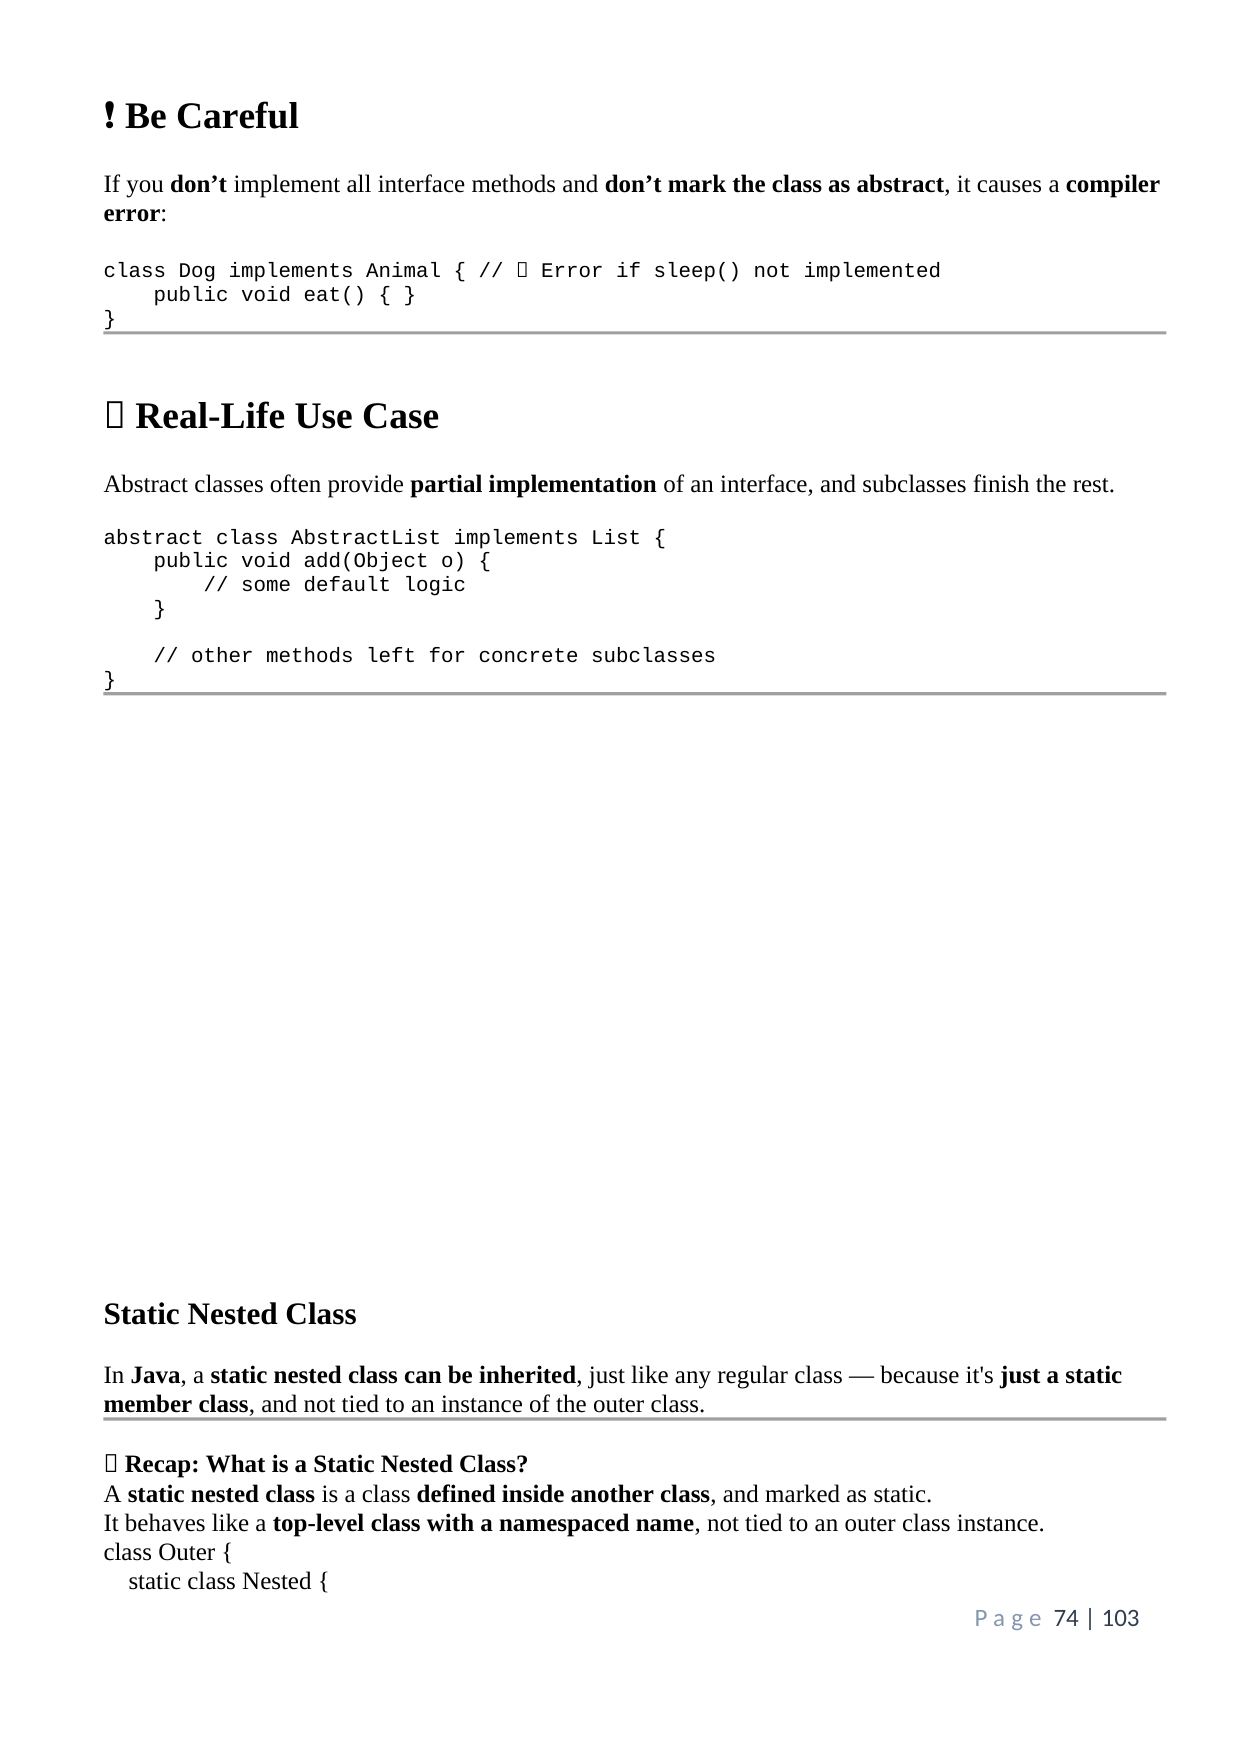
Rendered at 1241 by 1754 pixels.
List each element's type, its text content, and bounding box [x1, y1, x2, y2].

text Static Nested Class [103, 1295, 1166, 1331]
text // other methods left for concrete subclasses [103, 645, 1166, 668]
text } [103, 598, 1166, 621]
text A static nested class is a class defined inside another class, and marked as static. It behaves like a top-level class with a namespaced name, not tied to an outer class instance. [103, 1479, 1166, 1537]
text ❗ Be Careful [103, 89, 1166, 140]
text class Dog implements Animal { // ❌ Error if sleep() not implemented [103, 256, 1166, 284]
text public void eat() { } [103, 284, 1166, 308]
text abstract class AbstractList implements List { [103, 527, 1166, 550]
text } [103, 668, 1166, 692]
text class Outer { [103, 1537, 1166, 1566]
text } [103, 308, 1166, 331]
text ✅ Real-Life Use Case [103, 388, 1166, 439]
text static class Nested { [103, 1566, 1166, 1594]
text // some default logic [103, 574, 1166, 598]
text In Java, a static nested class can be inherited, just like any regular class — because it's just a static member class, and not tied to an instance of the outer class. [103, 1360, 1166, 1417]
text Abstract classes often provide partial implementation of an interface, and subclasses finish the rest. [103, 469, 1166, 497]
text If you don’t implement all interface methods and don’t mark the class as abstract, it causes a compiler error: [103, 169, 1166, 226]
text ✅ Recap: What is a Static Nested Class? [103, 1445, 1166, 1479]
text public void add(Object o) { [103, 550, 1166, 574]
